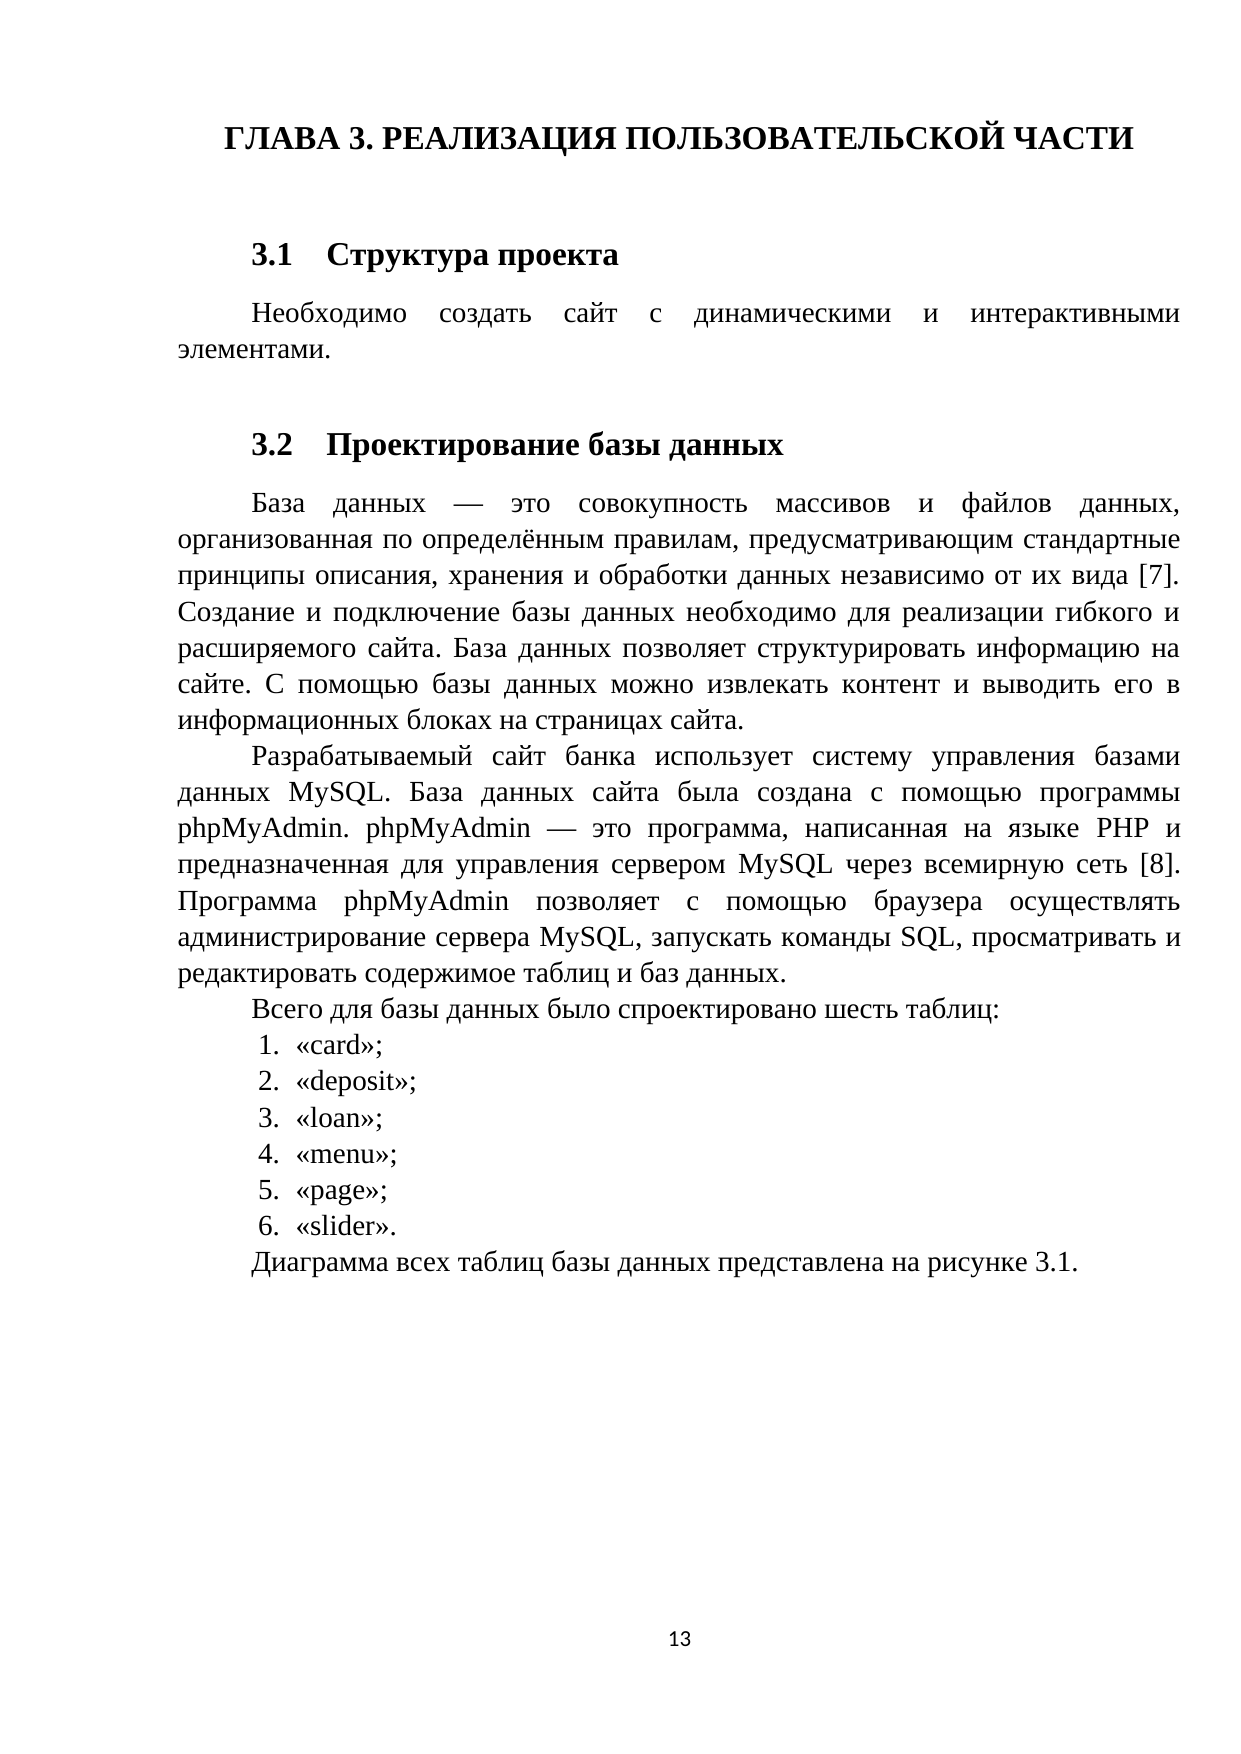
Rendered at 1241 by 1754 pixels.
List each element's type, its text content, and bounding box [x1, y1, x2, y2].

list «card»; [258, 1027, 1181, 1061]
list «page»; [258, 1172, 1181, 1206]
list «slider». [258, 1208, 1181, 1242]
list «loan»; [258, 1100, 1181, 1133]
text Диаграмма всех таблиц базы данных представлена на рисунке 3.1. [177, 1244, 1181, 1278]
text Всего для базы данных было спроектировано шесть таблиц: [177, 991, 1181, 1025]
text ГЛАВА 3. РЕАЛИЗАЦИЯ ПОЛЬЗОВАТЕЛЬСКОЙ ЧАСТИ [177, 118, 1181, 156]
list Проектирование базы данных [251, 424, 1181, 463]
list «deposit»; [258, 1063, 1181, 1097]
list «menu»; [258, 1136, 1181, 1169]
text Необходимо создать сайт с динамическими и интерактивными элементами. [177, 295, 1181, 365]
text База данных — это совокупность массивов и файлов данных, организованная по определённым правилам, предусматривающим стандартные принципы описания, хранения и обработки данных независимо от их вида [7]. Создание и подключение базы данных необходимо для реализации гибкого и расширяемого сайта. База данных позволяет структурировать информацию на сайте. С помощью базы данных можно извлекать контент и выводить его в информационных блоках на страницах сайта. [177, 485, 1181, 736]
list Структура проекта [251, 234, 1181, 273]
text Разрабатываемый сайт банка использует систему управления базами данных MySQL. База данных сайта была создана с помощью программы phpMyAdmin. phpMyAdmin — это программа, написанная на языке PHP и предназначенная для управления сервером MySQL через всемирную сеть [8]. Программа phpMyAdmin позволяет с помощью браузера осуществлять администрирование сервера MySQL, запускать команды SQL, просматривать и редактировать содержимое таблиц и баз данных. [177, 738, 1181, 989]
